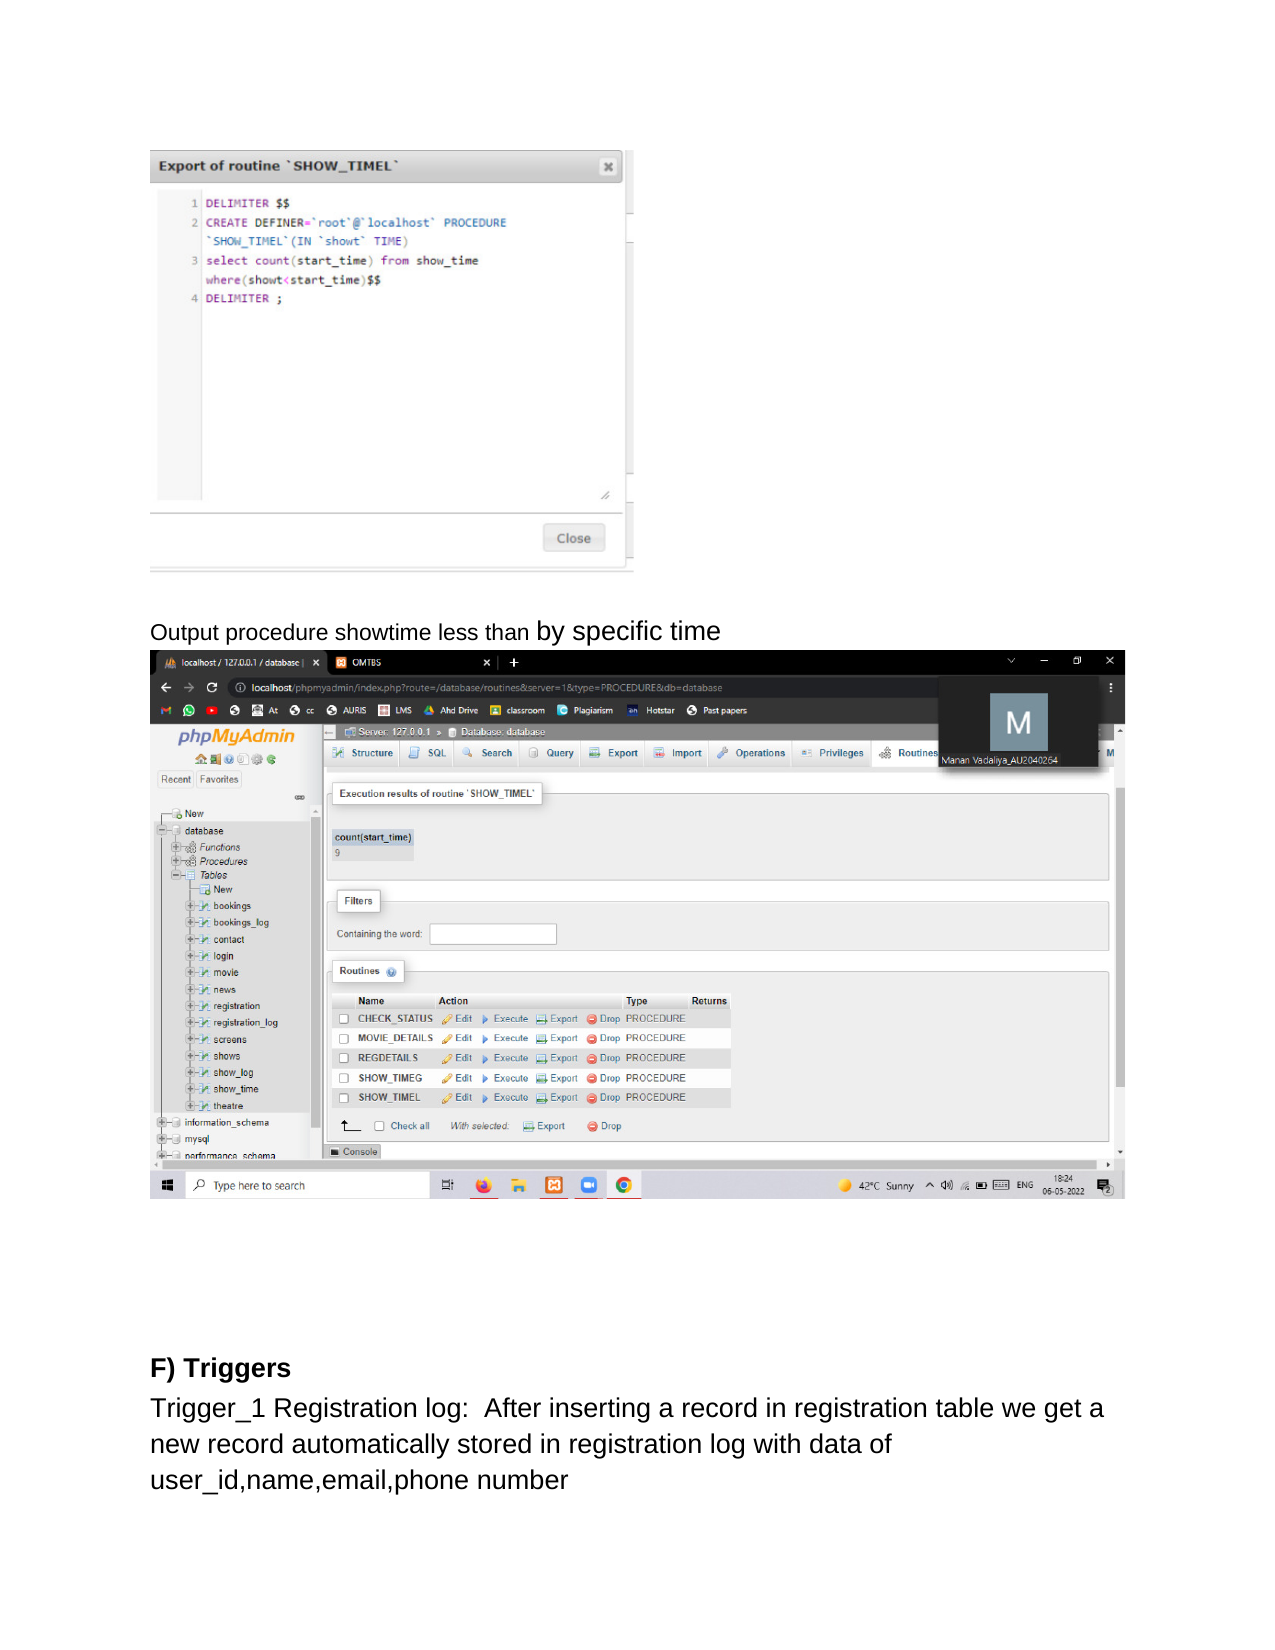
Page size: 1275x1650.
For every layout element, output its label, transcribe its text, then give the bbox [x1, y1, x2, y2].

picture [150, 150, 634, 581]
subtitle F) Triggers [150, 1352, 1125, 1383]
picture [150, 650, 1125, 1199]
text Trigger_1 Registration log: After inserting a record in registration table we get a new record automatically stored in registration log with data of user_id,name,email,phone number [150, 1392, 1125, 1495]
text Output procedure showtime less than by specific time [150, 614, 1125, 646]
